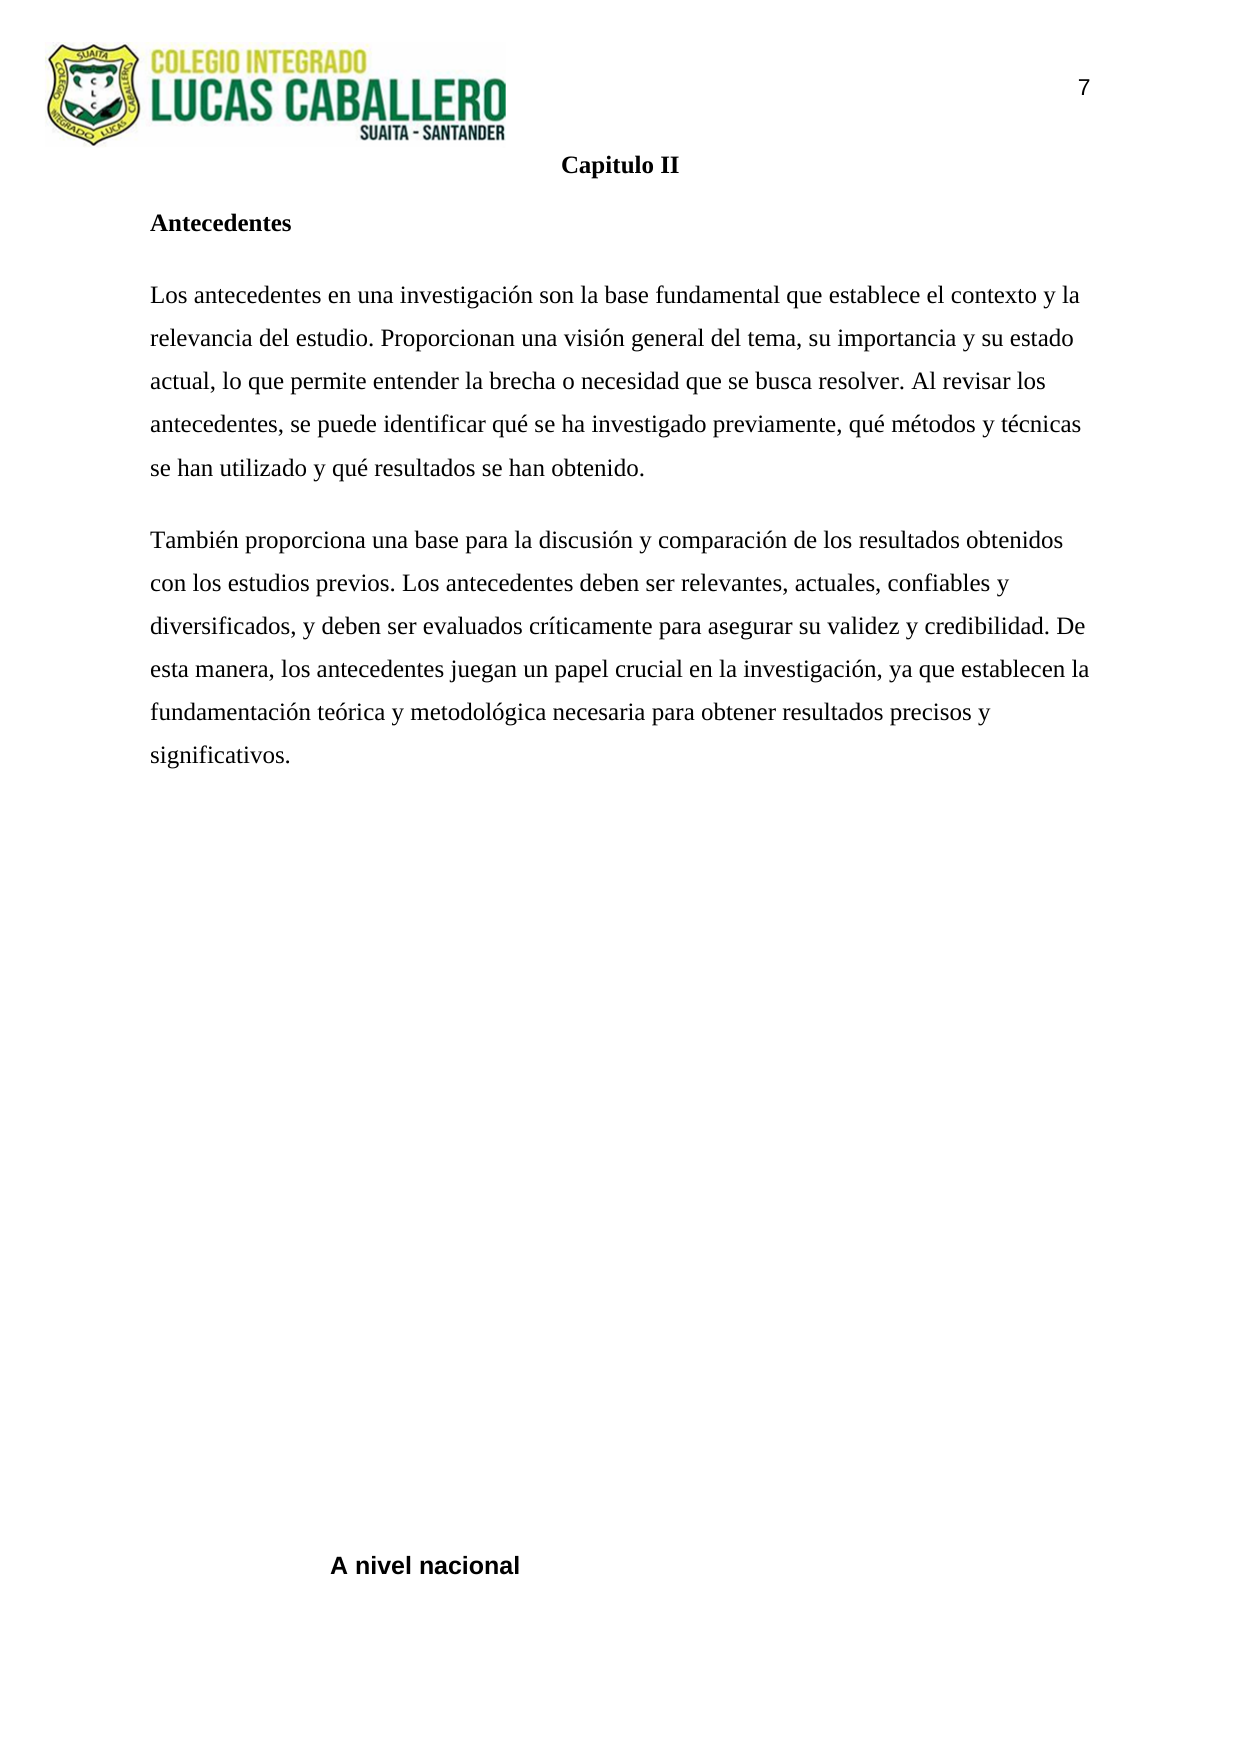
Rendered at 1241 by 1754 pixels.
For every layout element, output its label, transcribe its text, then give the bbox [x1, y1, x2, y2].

text Antecedentes [150, 208, 1090, 237]
picture [44, 42, 506, 148]
text También proporciona una base para la discusión y comparación de los resultados obtenidos con los estudios previos. Los antecedentes deben ser relevantes, actuales, confiables y diversificados, y deben ser evaluados críticamente para asegurar su validez y credibilidad. De esta manera, los antecedentes juegan un papel crucial en la investigación, ya que establecen la fundamentación teórica y metodológica necesaria para obtener resultados precisos y significativos. [150, 525, 1090, 769]
text Capitulo II [150, 150, 1090, 179]
text Los antecedentes en una investigación son la base fundamental que establece el contexto y la relevancia del estudio. Proporcionan una visión general del tema, su importancia y su estado actual, lo que permite entender la brecha o necesidad que se busca resolver. Al revisar los antecedentes, se puede identificar qué se ha investigado previamente, qué métodos y técnicas se han utilizado y qué resultados se han obtenido. [150, 280, 1090, 481]
list A nivel nacional [330, 1551, 1090, 1580]
